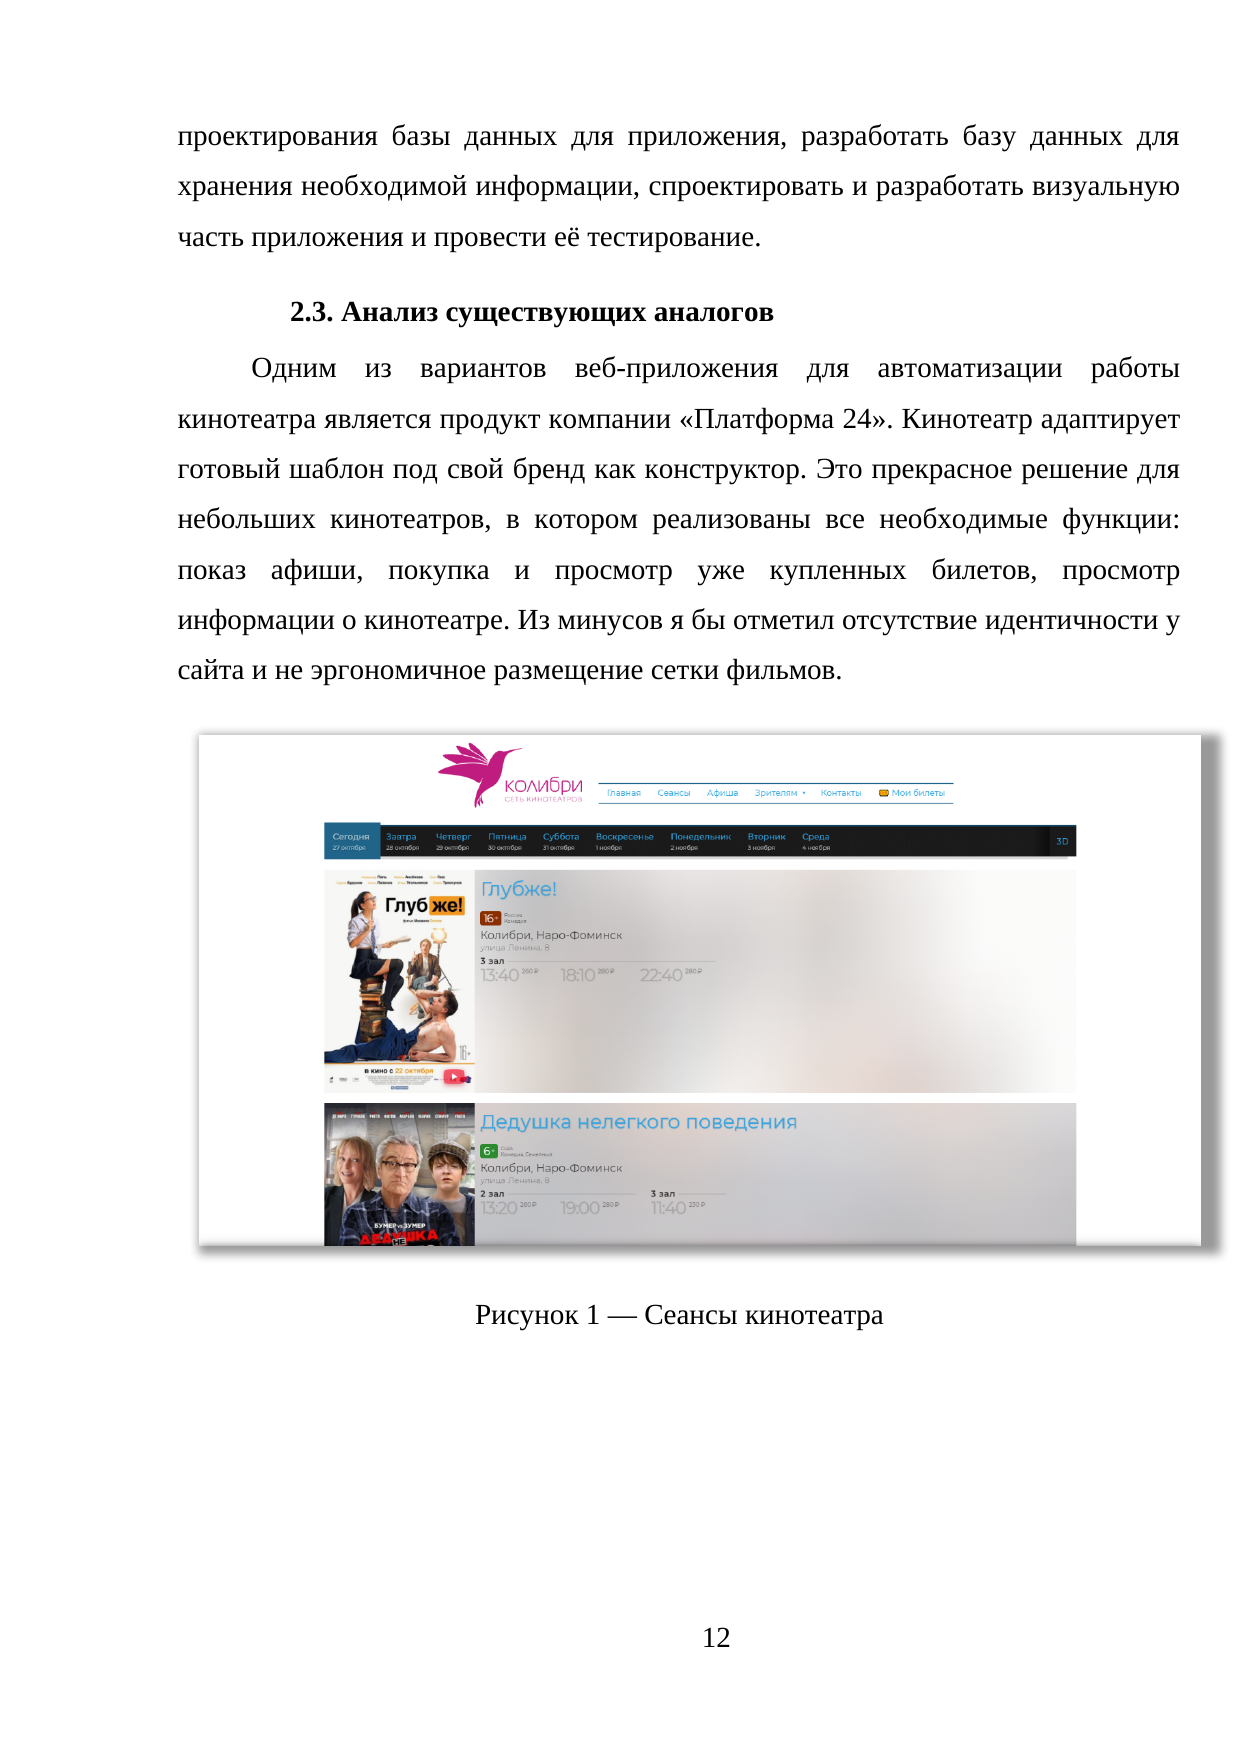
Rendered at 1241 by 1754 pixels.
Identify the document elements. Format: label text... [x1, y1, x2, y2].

subtitle Анализ существующих аналогов [290, 294, 1181, 328]
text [177, 118, 1181, 252]
picture [199, 735, 1201, 1246]
text Одним из вариантов веб-приложения для автоматизации работы кинотеатра является продукт компании «Платформа 24». Кинотеатр адаптирует готовый шаблон под свой бренд как конструктор. Это прекрасное решение для небольших кинотеатров, в котором реализованы все необходимые функции: показ афиши, покупка и просмотр уже купленных билетов, просмотр информации о кинотеатре. Из минусов я бы отметил отсутствие идентичности у сайта и не эргономичное размещение сетки фильмов. [177, 351, 1181, 686]
text Рисунок 1 — Сеансы кинотеатра [177, 1297, 1181, 1330]
